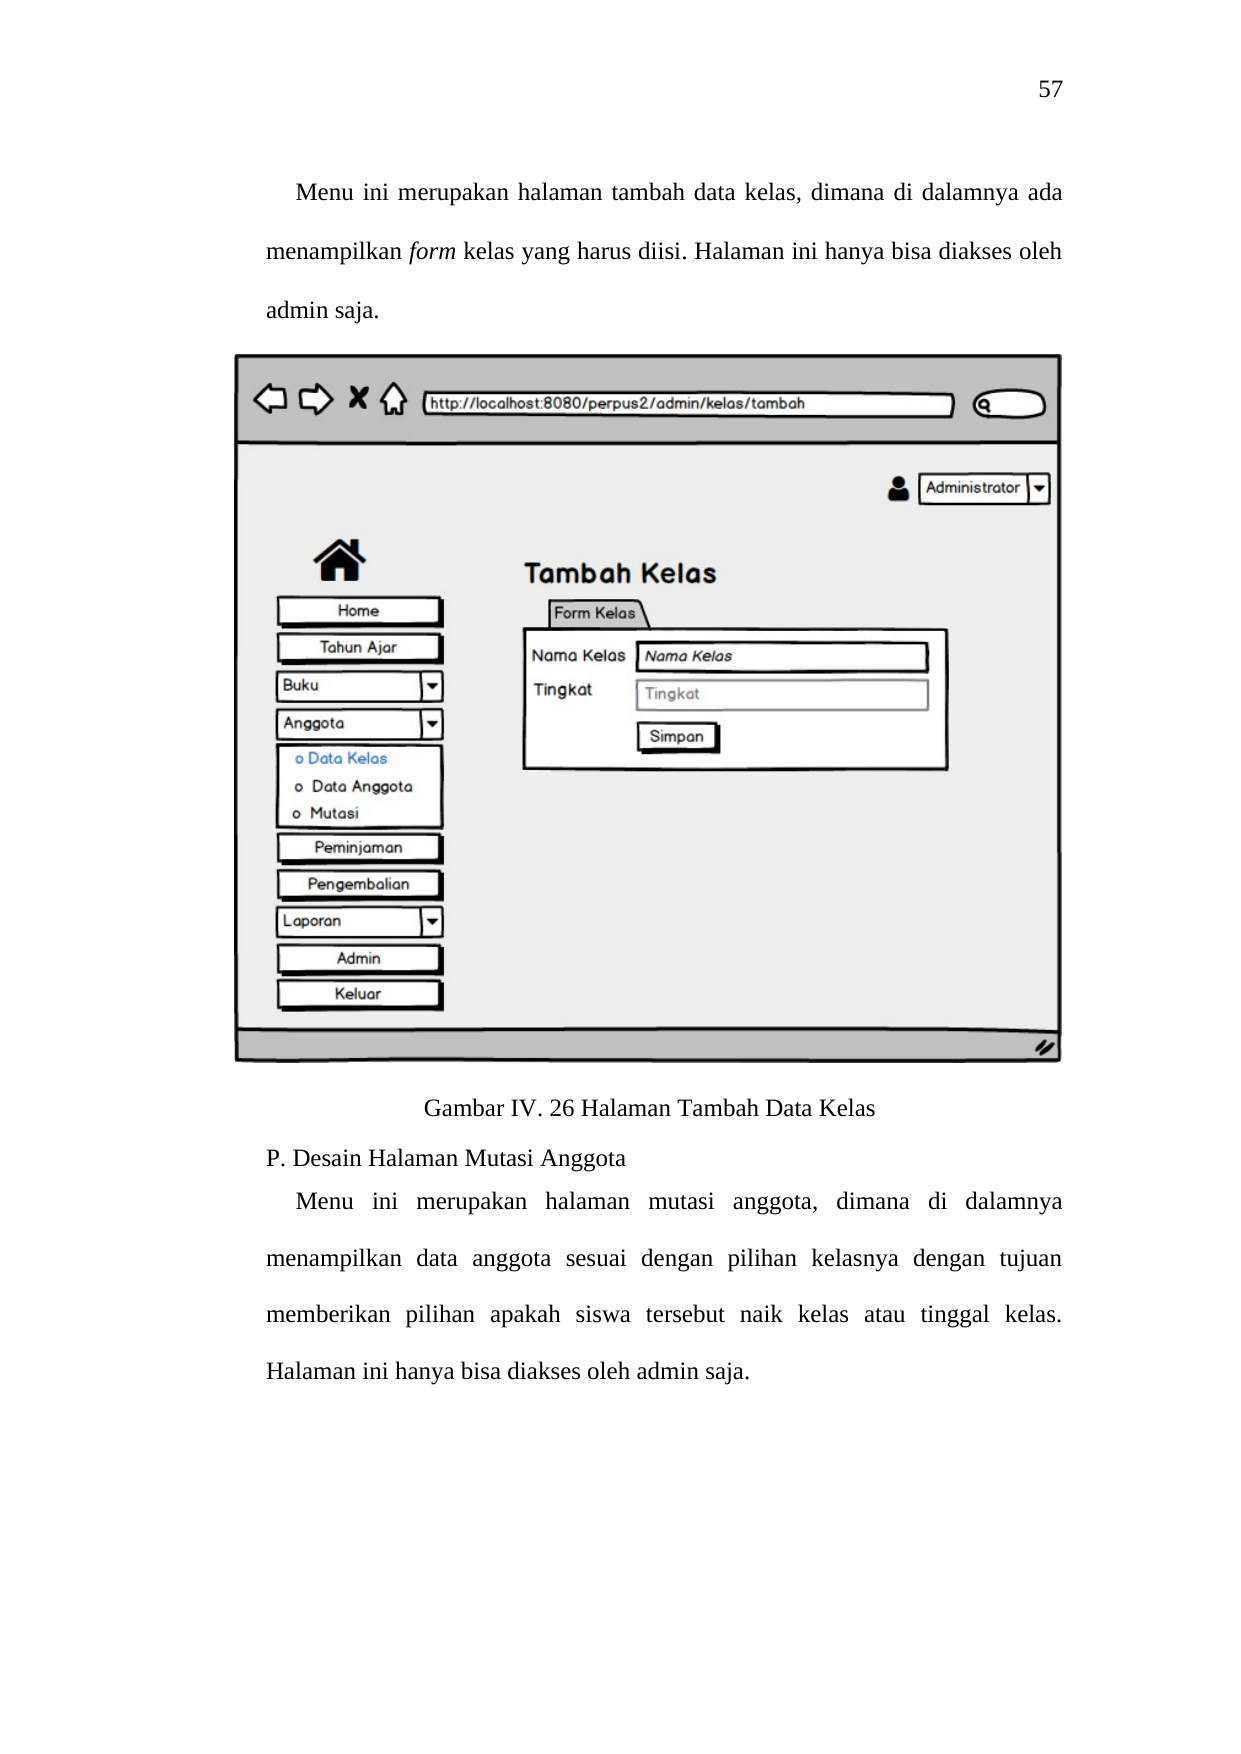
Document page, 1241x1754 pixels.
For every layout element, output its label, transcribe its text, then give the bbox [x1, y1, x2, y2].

picture [234, 354, 1062, 1063]
text Gambar IV. 26 Halaman Tambah Data Kelas [236, 1093, 1063, 1122]
text Menu ini merupakan halaman mutasi anggota, dimana di dalamnya menampilkan data anggota sesuai dengan pilihan kelasnya dengan tujuan memberikan pilihan apakah siswa tersebut naik kelas atau tinggal kelas. Halaman ini hanya bisa diakses oleh admin saja. [266, 1186, 1063, 1385]
text P. Desain Halaman Mutasi Anggota [266, 1143, 1063, 1171]
text Menu ini merupakan halaman tambah data kelas, dimana di dalamnya ada menampilkan form kelas yang harus diisi. Halaman ini hanya bisa diakses oleh admin saja. [266, 177, 1063, 324]
